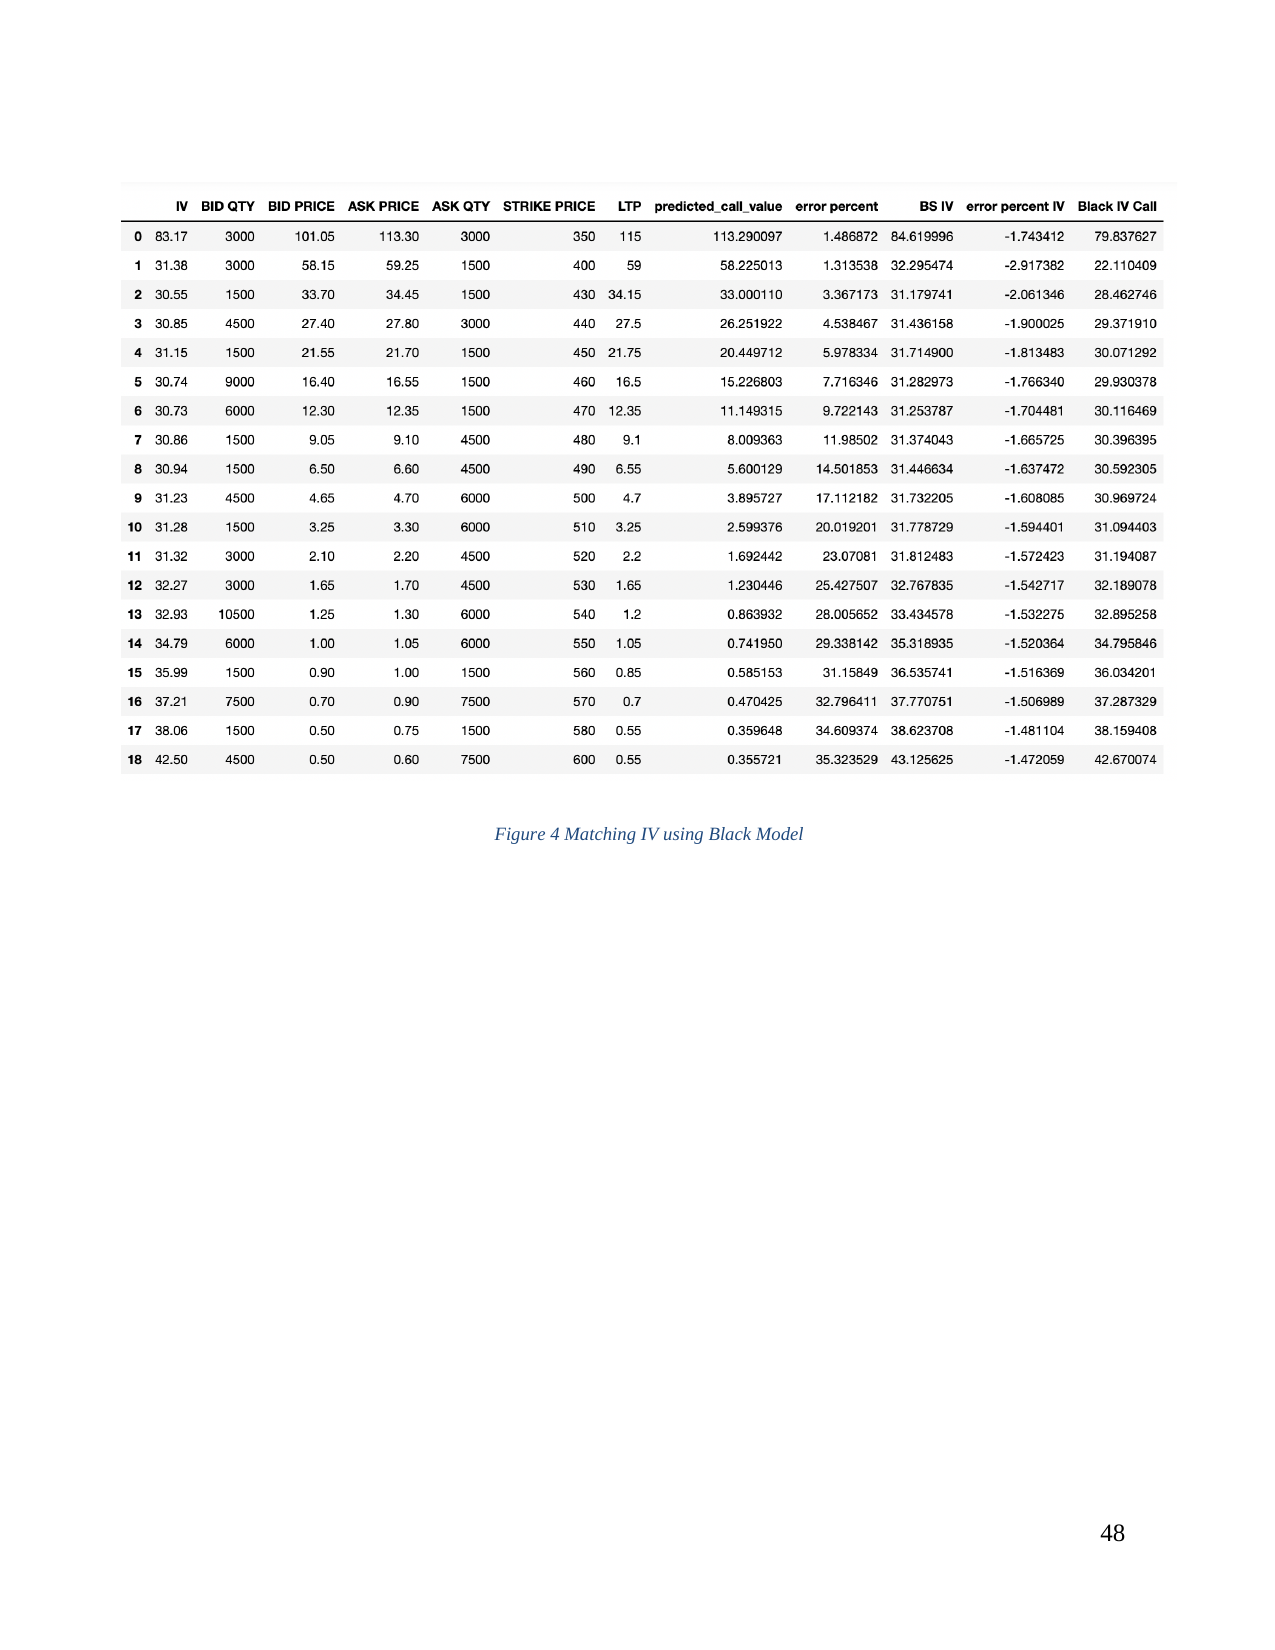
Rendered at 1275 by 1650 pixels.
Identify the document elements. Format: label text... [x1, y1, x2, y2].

text Figure 4 Matching IV using Black Model [121, 822, 1177, 844]
picture [120, 182, 1178, 781]
